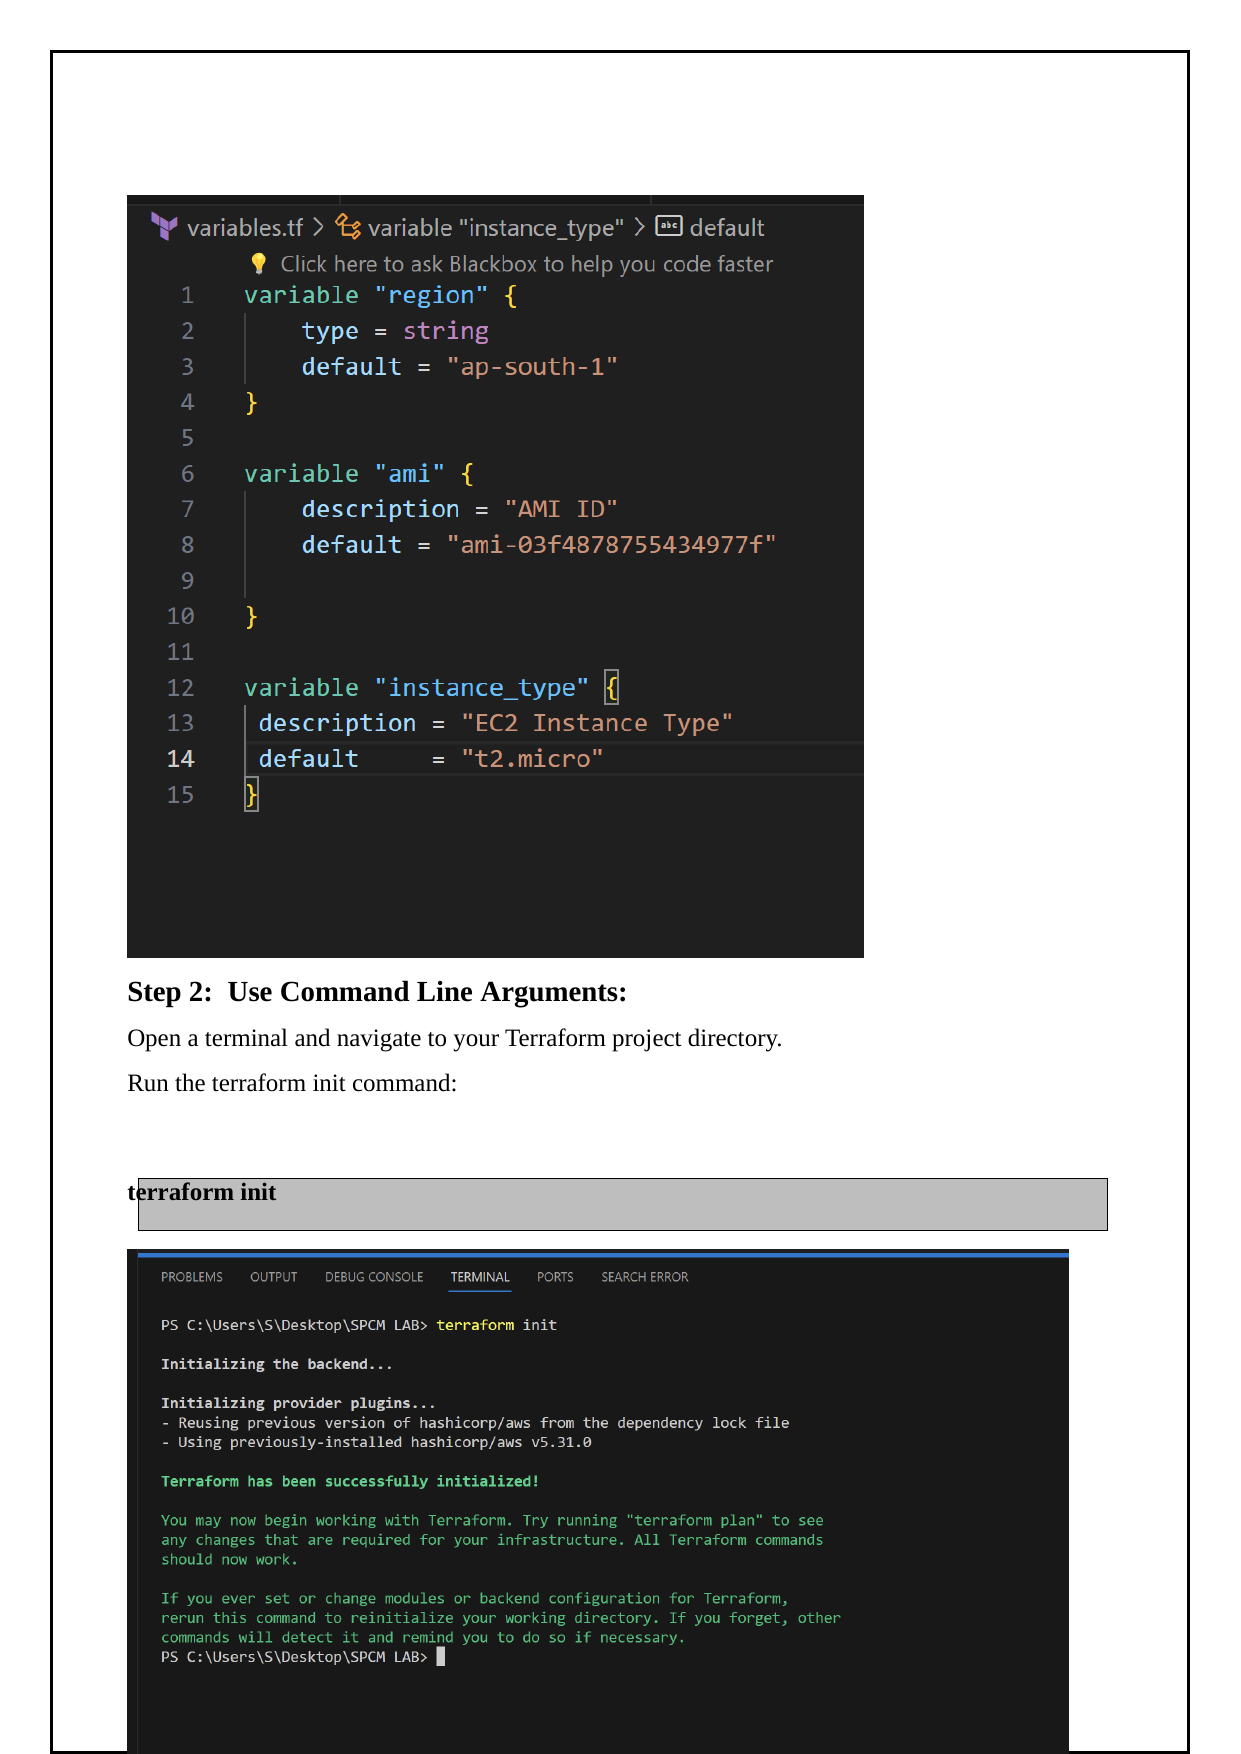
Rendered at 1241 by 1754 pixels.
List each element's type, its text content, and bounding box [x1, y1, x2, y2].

text Open a terminal and navigate to your Terraform project directory. [127, 1023, 1113, 1052]
text Run the terraform init command: [127, 1067, 1113, 1096]
picture [127, 195, 864, 958]
text Step 2: Use Command Line Arguments: [127, 974, 1113, 1007]
text terraform init [127, 1178, 1113, 1205]
picture [127, 1249, 1069, 1754]
